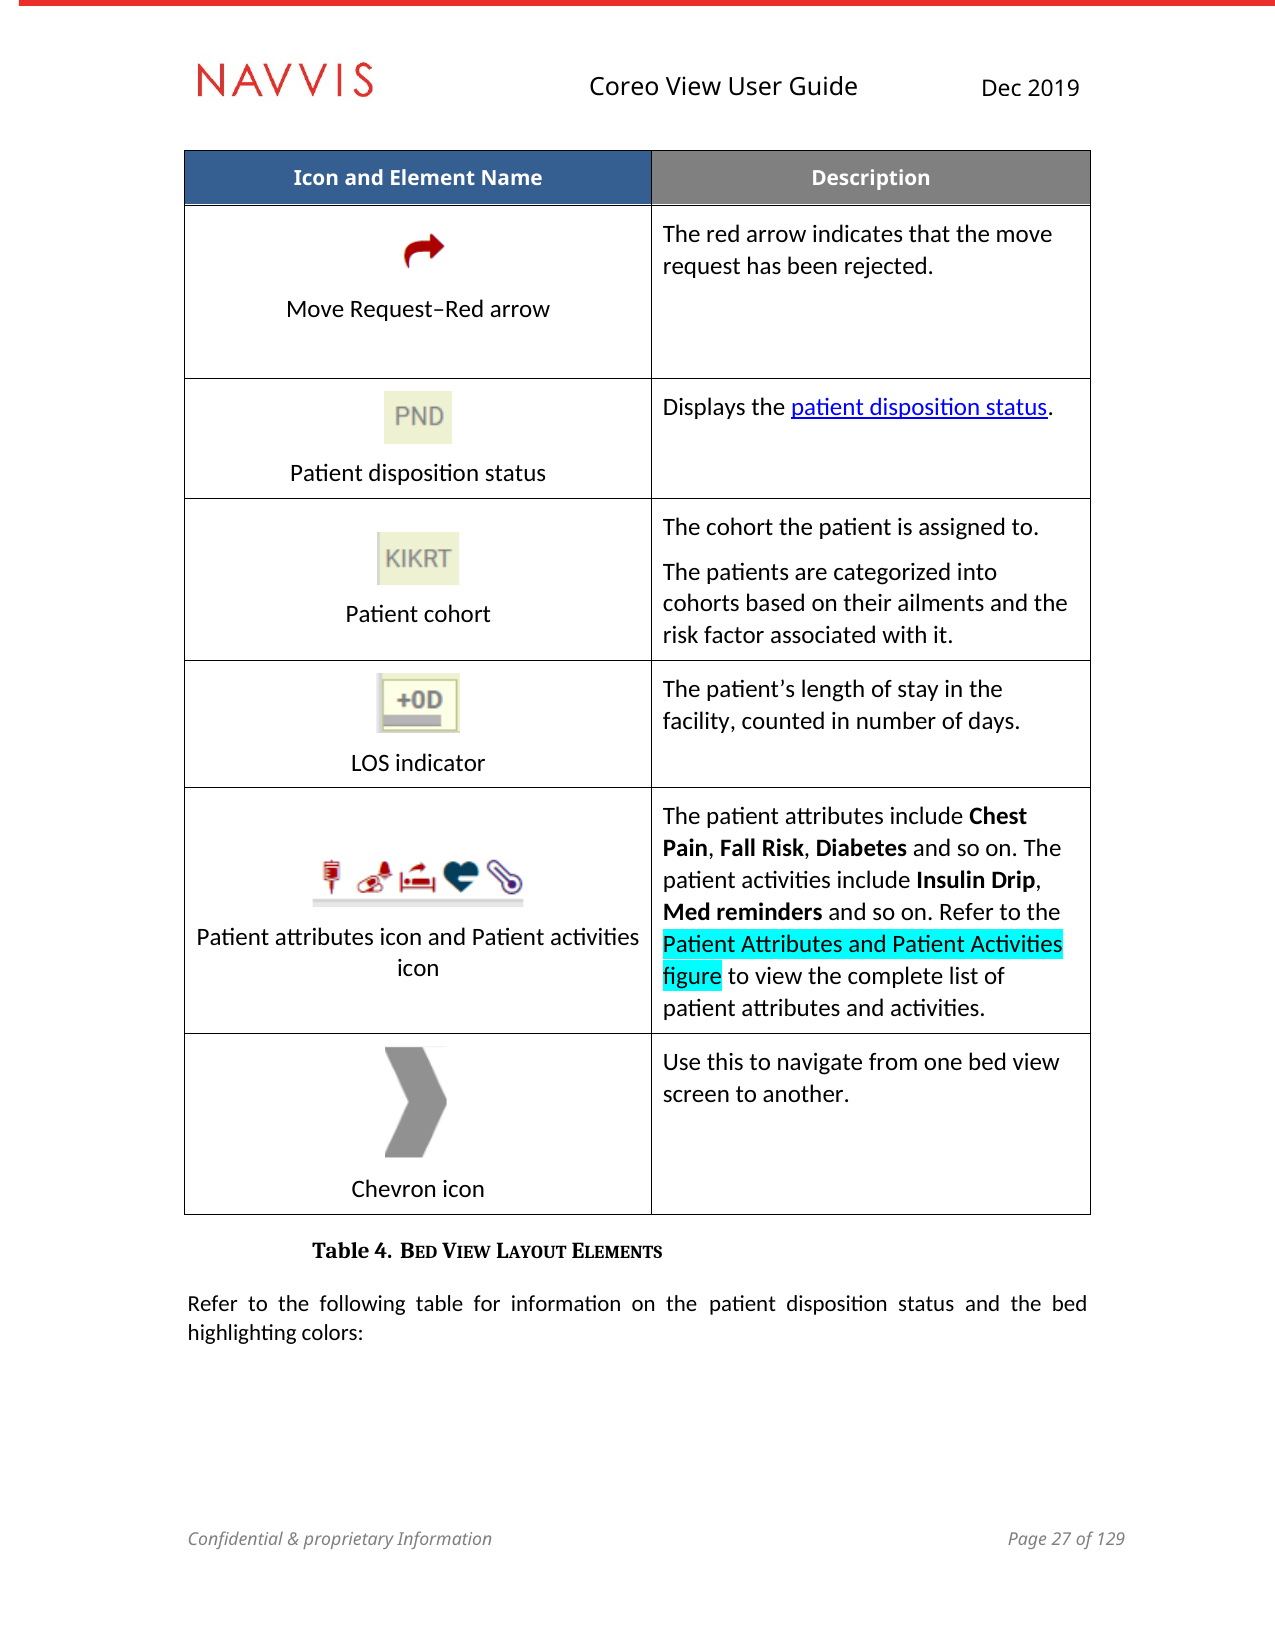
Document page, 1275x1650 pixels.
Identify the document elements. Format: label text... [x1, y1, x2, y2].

table_cell Displays the patient disposition status. [652, 379, 1090, 498]
table_cell LOS indicator [185, 661, 651, 787]
picture [381, 218, 455, 279]
table_cell Patient cohort [185, 499, 651, 660]
table_header Description [652, 151, 1090, 204]
picture [187, 55, 383, 104]
text Refer to the following table for information on the patient disposition status and the bed highlighting colors: [187, 1289, 1087, 1347]
picture [377, 532, 460, 585]
table_cell Patient disposition status [185, 379, 651, 498]
table_cell The patient attributes include Chest Pain, Fall Risk, Diabetes and so on. The patient activities include Insulin Drip, Med reminders and so on. Refer to the Patient Attributes and Patient Activities figure to view the complete list of patient attributes and activities. [652, 788, 1090, 1033]
table_cell The cohort the patient is assigned to. The patients are categorized into cohorts based on their ailments and the risk factor associated with it. [652, 499, 1090, 660]
table_cell Chevron icon [185, 1034, 651, 1213]
table_cell The red arrow indicates that the move request has been rejected. [652, 206, 1090, 377]
table_cell Use this to navigate from one bed view screen to another. [652, 1034, 1090, 1213]
picture [385, 1046, 452, 1160]
picture [384, 391, 452, 444]
table_cell The patient’s length of stay in the facility, counted in number of days. [652, 661, 1090, 787]
table_cell Patient attributes icon and Patient activities icon [185, 788, 651, 1033]
table_header Icon and Element Name [185, 151, 651, 204]
table_cell Move Request–Red arrow [185, 206, 651, 377]
picture [376, 673, 460, 733]
picture [312, 840, 524, 907]
text Bed View Layout Elements [312, 1238, 1087, 1264]
